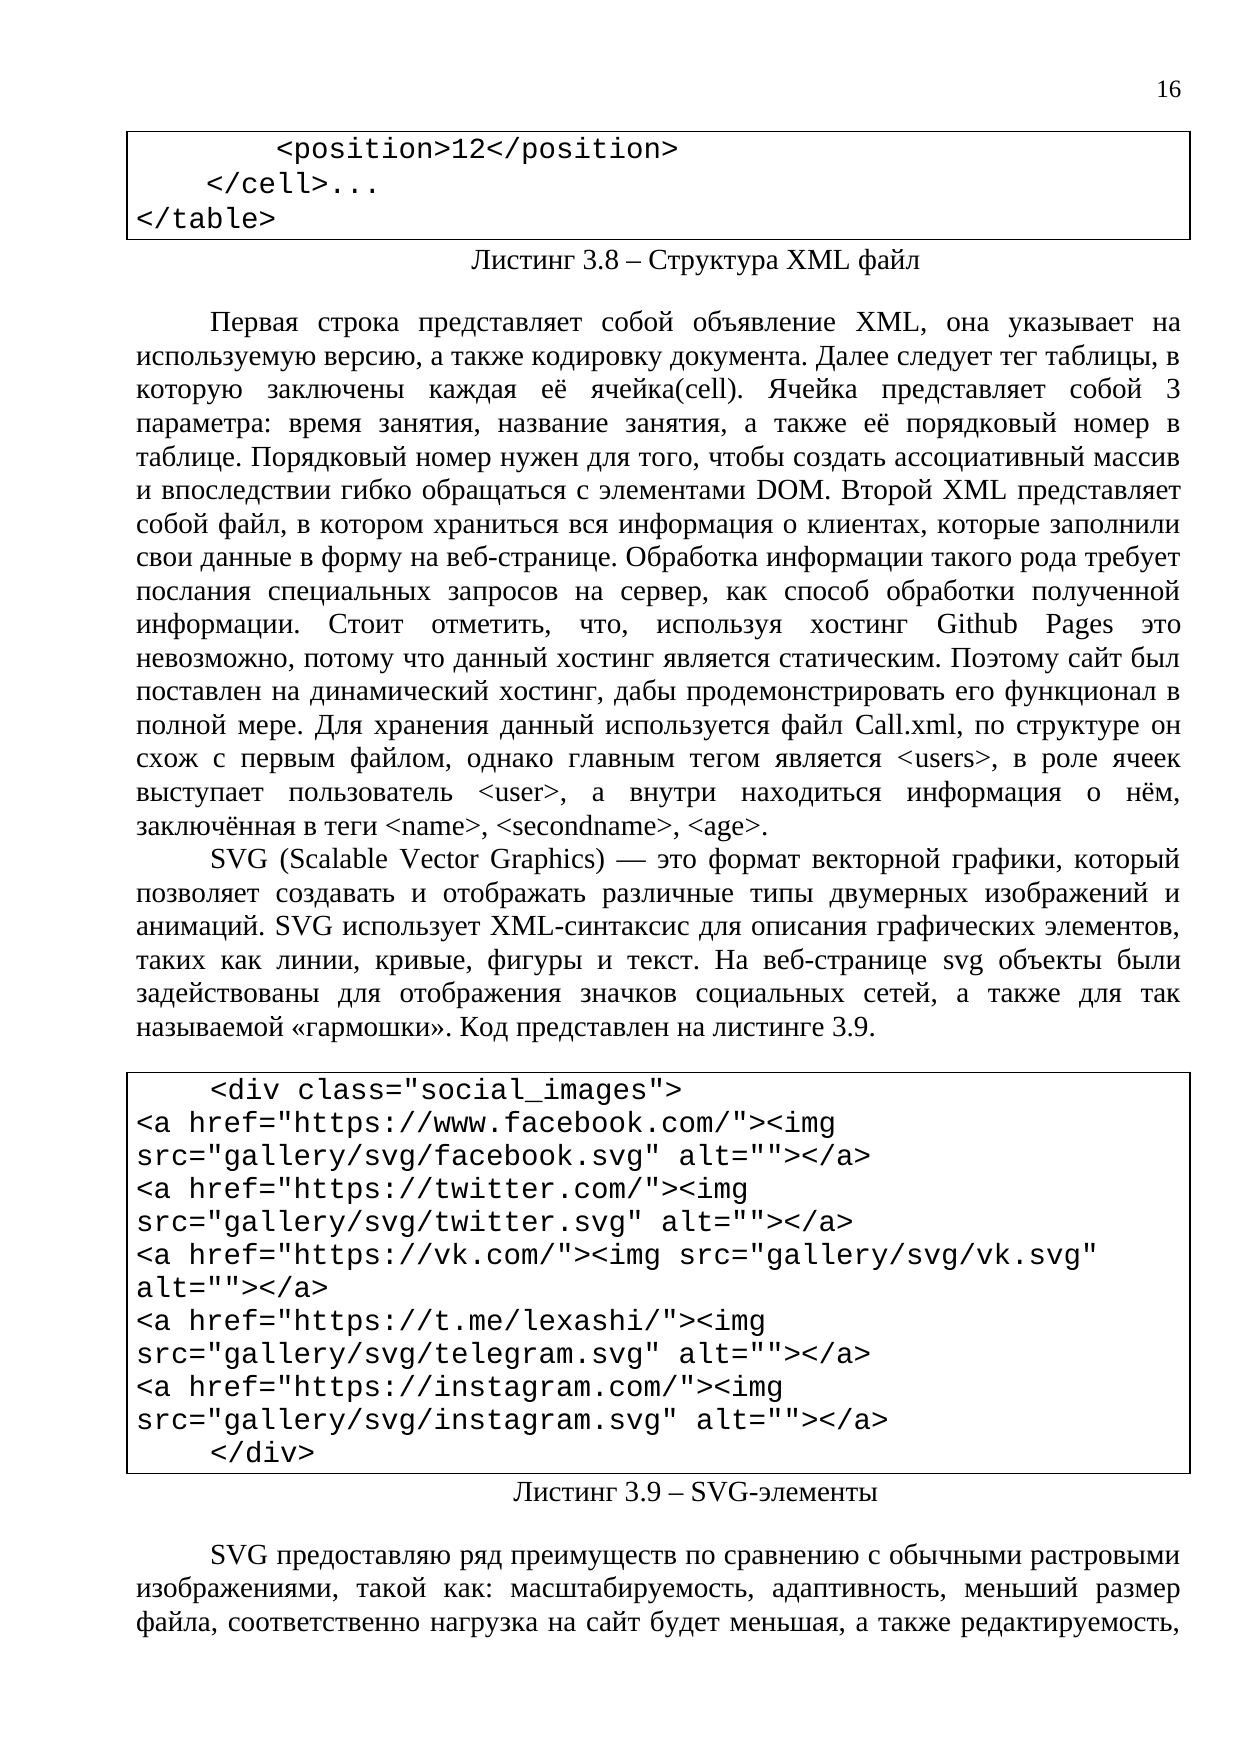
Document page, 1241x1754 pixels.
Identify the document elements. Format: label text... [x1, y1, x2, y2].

text <div class="social_images"> [128, 1073, 1189, 1108]
text <a href="https://www.facebook.com/"><img src="gallery/svg/facebook.svg" alt=""></a> [136, 1108, 1181, 1174]
text </table> [128, 201, 1189, 239]
text SVG (Scalable Vector Graphics) — это формат векторной графики, который позволяет создавать и отображать различные типы двумерных изображений и анимаций. SVG использует XML-синтаксис для описания графических элементов, таких как линии, кривые, фигуры и текст. На веб-странице svg объекты были задействованы для отображения значков социальных сетей, а также для так называемой «гармошки». Код представлен на листинге 3.9. [136, 841, 1181, 1042]
text Листинг 3.9 – SVG-элементы [136, 1474, 1181, 1508]
text <position>12</position> [128, 132, 1189, 166]
text </div> [128, 1435, 1189, 1473]
text Листинг 3.8 – Структура XML файл [136, 242, 1181, 275]
text </cell>... [128, 166, 1189, 201]
text <a href="https://instagram.com/"><img src="gallery/svg/instagram.svg" alt=""></a> [136, 1372, 1181, 1435]
text Первая строка представляет собой объявление XML, она указывает на используемую версию, а также кодировку документа. Далее следует тег таблицы, в которую заключены каждая её ячейка(cell). Ячейка представляет собой 3 параметра: время занятия, название занятия, а также её порядковый номер в таблице. Порядковый номер нужен для того, чтобы создать ассоциативный массив и впоследствии гибко обращаться с элементами DOM. Второй XML представляет собой файл, в котором храниться вся информация о клиентах, которые заполнили свои данные в форму на веб-странице. Обработка информации такого рода требует послания специальных запросов на сервер, как способ обработки полученной информации. Стоит отметить, что, используя хостинг Github Pages это невозможно, потому что данный хостинг является статическим. Поэтому сайт был поставлен на динамический хостинг, дабы продемонстрировать его функционал в полной мере. Для хранения данный используется файл Call.xml, по структуре он схож с первым файлом, однако главным тегом является <users>, в роле ячеек выступает пользователь <user>, а внутри находиться информация о нём, заключённая в теги <name>, <secondname>, <age>. [136, 304, 1181, 841]
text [136, 1537, 1181, 1637]
text <a href="https://t.me/lexashi/"><img src="gallery/svg/telegram.svg" alt=""></a> [136, 1306, 1181, 1372]
text <a href="https://vk.com/"><img src="gallery/svg/vk.svg" alt=""></a> [136, 1240, 1181, 1306]
text <a href="https://twitter.com/"><img src="gallery/svg/twitter.svg" alt=""></a> [136, 1174, 1181, 1240]
